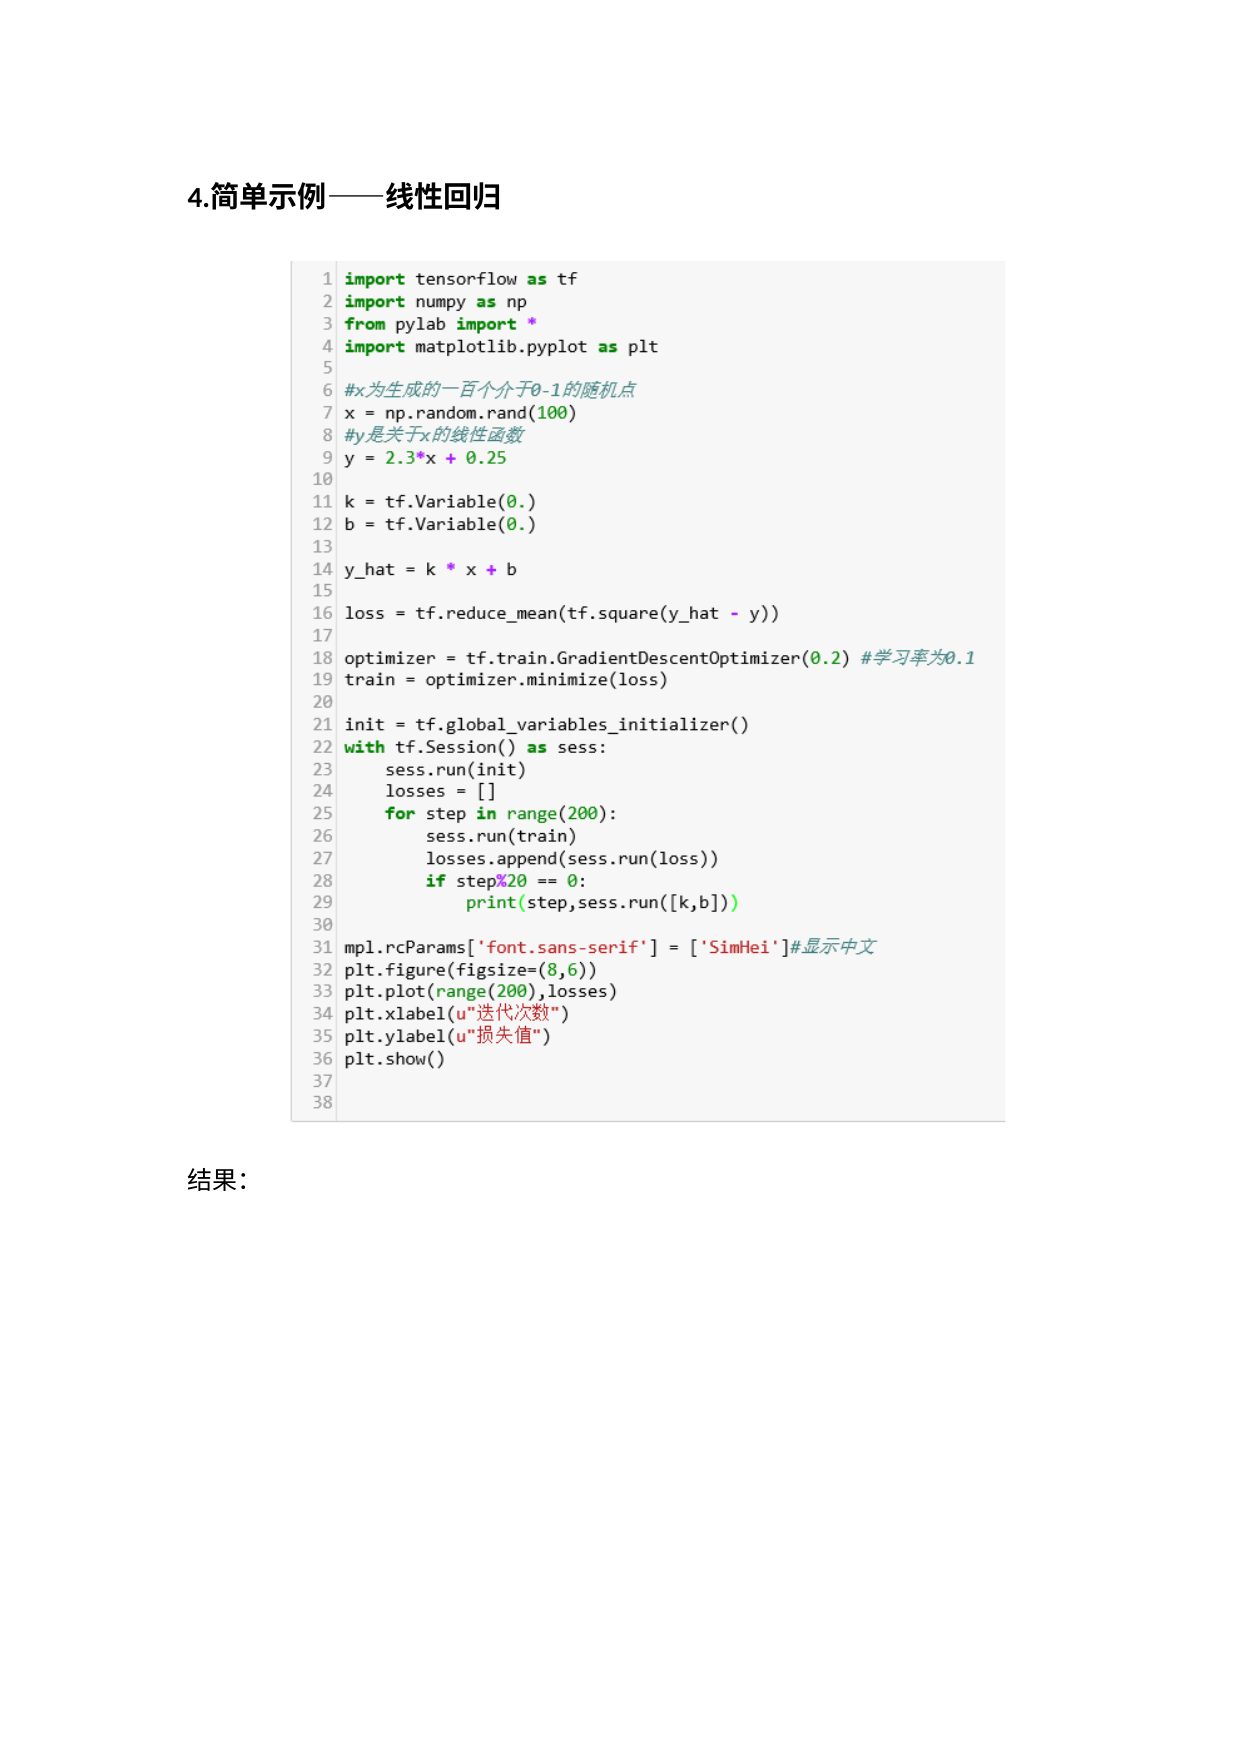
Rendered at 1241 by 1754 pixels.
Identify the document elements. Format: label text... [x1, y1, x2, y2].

picture [287, 261, 1006, 1126]
text 结果： [187, 1146, 1053, 1211]
subtitle 4.简单示例——线性回归 [187, 162, 1053, 227]
